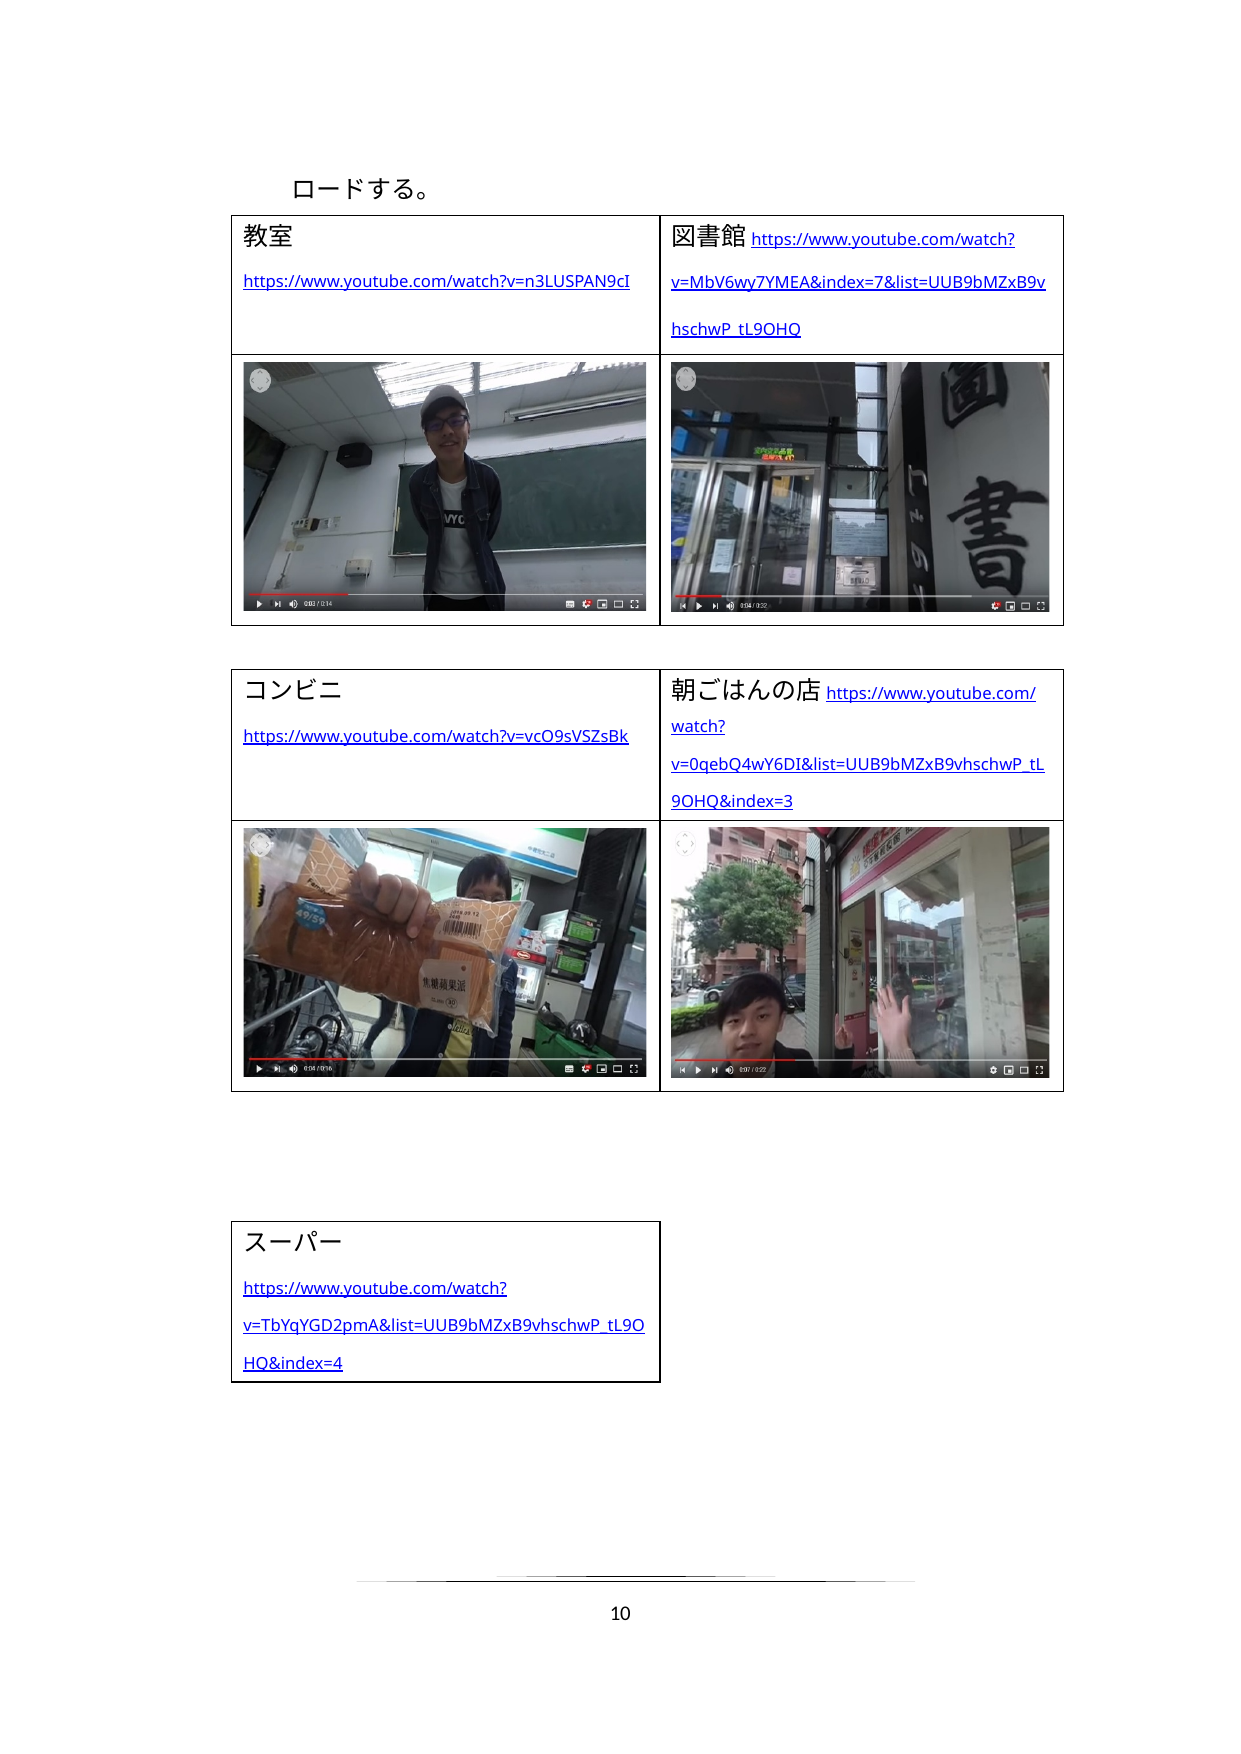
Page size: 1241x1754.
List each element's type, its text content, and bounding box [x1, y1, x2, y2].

table_header 教室 https://www.youtube.com/watch?v=n3LUSPAN9cI [232, 216, 659, 354]
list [247, 168, 1053, 206]
table_header 図書館https://www.youtube.com/watch?v=MbV6wy7YMEA&index=7&list=UUB9bMZxB9vhschwP_tL9OHQ [661, 216, 1063, 354]
picture [243, 362, 647, 611]
table_header コンビニ https://www.youtube.com/watch?v=vcO9sVSZsBk [232, 670, 659, 820]
table_cell [232, 821, 659, 1091]
table_cell [232, 355, 659, 625]
table_header スーパー https://www.youtube.com/watch?v=TbYqYGD2pmA&list=UUB9bMZxB9vhschwP_tL9OHQ&index=4 [232, 1222, 659, 1381]
table_cell [661, 355, 1063, 625]
picture [671, 362, 1050, 612]
picture [243, 828, 647, 1077]
picture [671, 827, 1050, 1078]
table_cell [661, 821, 1063, 1091]
table_header 朝ごはんの店https://www.youtube.com/watch?v=0qebQ4wY6DI&list=UUB9bMZxB9vhschwP_tL9OHQ&index=3 [661, 670, 1063, 820]
